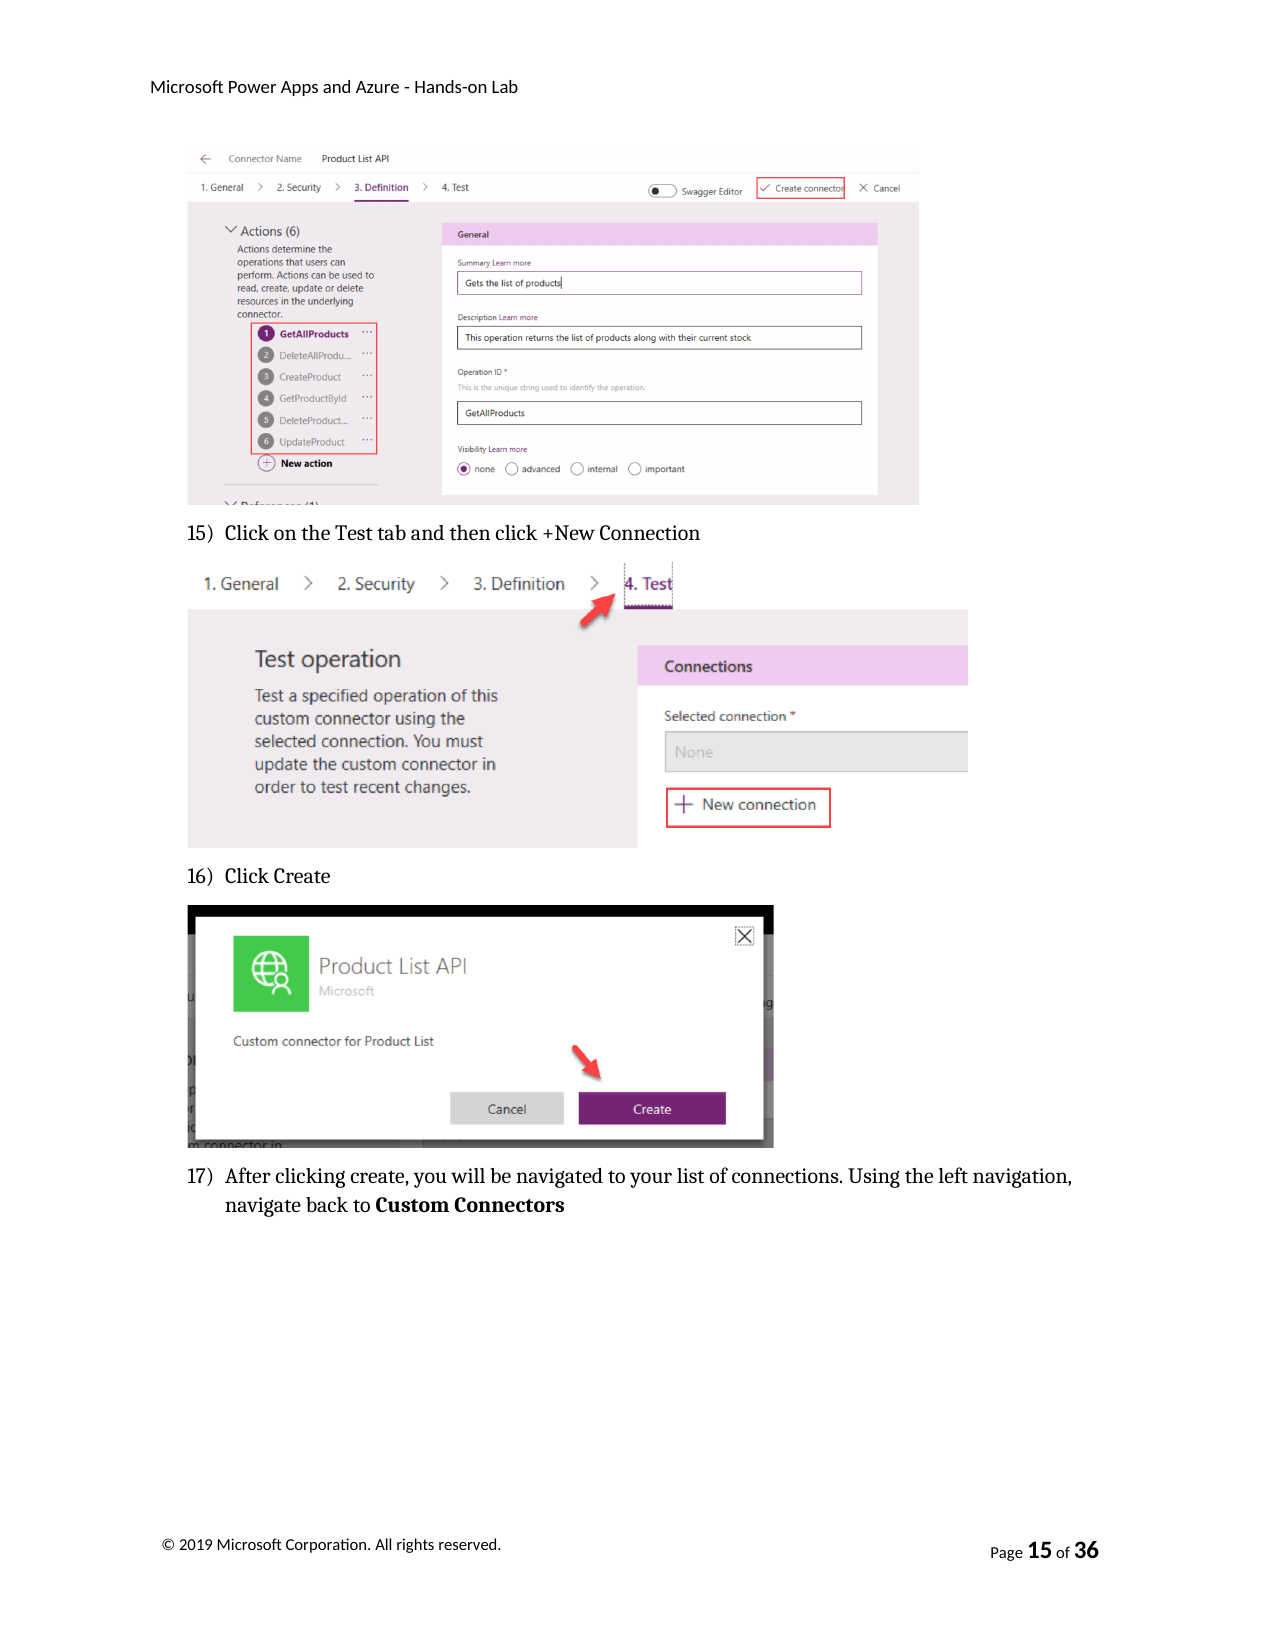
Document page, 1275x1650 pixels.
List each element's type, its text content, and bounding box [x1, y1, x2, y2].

picture [187, 150, 919, 505]
picture [187, 905, 774, 1148]
picture [187, 562, 968, 848]
list After clicking create, you will be navigated to your list of connections. Using the left navigation, navigate back to Custom Connectors [187, 1164, 1110, 1218]
list Click Create [187, 864, 1110, 889]
list Click on the Test tab and then click +New Connection [187, 521, 1110, 546]
